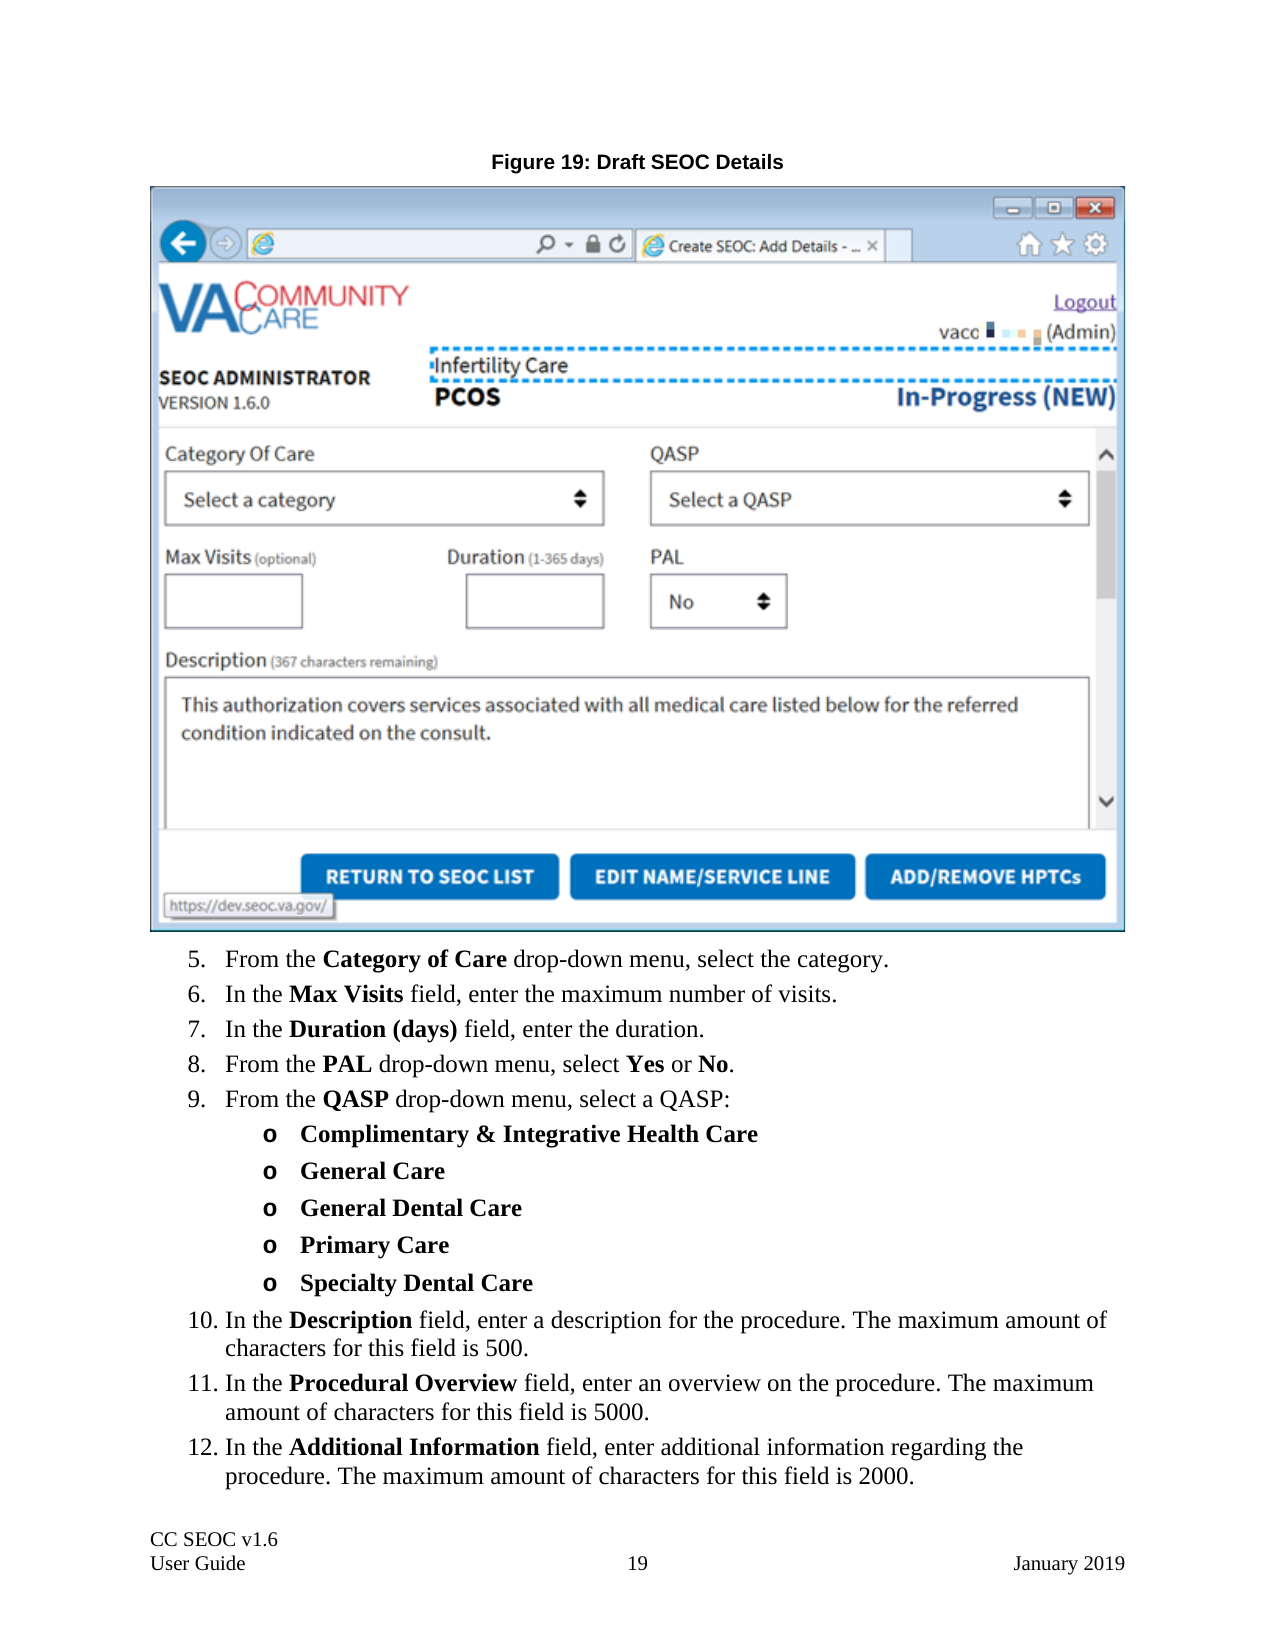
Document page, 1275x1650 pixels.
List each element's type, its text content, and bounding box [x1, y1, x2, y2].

text In the Description field, enter a description for the procedure. The maximum amount of characters for this field is 500. [187, 1305, 1125, 1362]
text Figure 19: Draft SEOC Details [150, 150, 1125, 174]
text General Care [262, 1156, 1125, 1187]
text In the Additional Information field, enter additional information regarding the procedure. The maximum amount of characters for this field is 2000. [187, 1432, 1125, 1490]
text From the PAL drop-down menu, select Yes or No. [187, 1049, 1125, 1078]
text Primary Care [262, 1231, 1125, 1261]
text General Dental Care [262, 1193, 1125, 1224]
text From the Category of Care drop-down menu, select the category. [187, 944, 1125, 973]
text In the Duration (days) field, enter the duration. [187, 1014, 1125, 1043]
text In the Procedural Overview field, enter an overview on the procedure. The maximum amount of characters for this field is 5000. [187, 1368, 1125, 1426]
text Specialty Dental Care [262, 1268, 1125, 1298]
picture [150, 186, 1125, 932]
text In the Max Visits field, enter the maximum number of visits. [187, 979, 1125, 1008]
text From the QASP drop-down menu, select a QASP: [187, 1084, 1125, 1113]
text Complimentary & Integrative Health Care [262, 1119, 1125, 1150]
